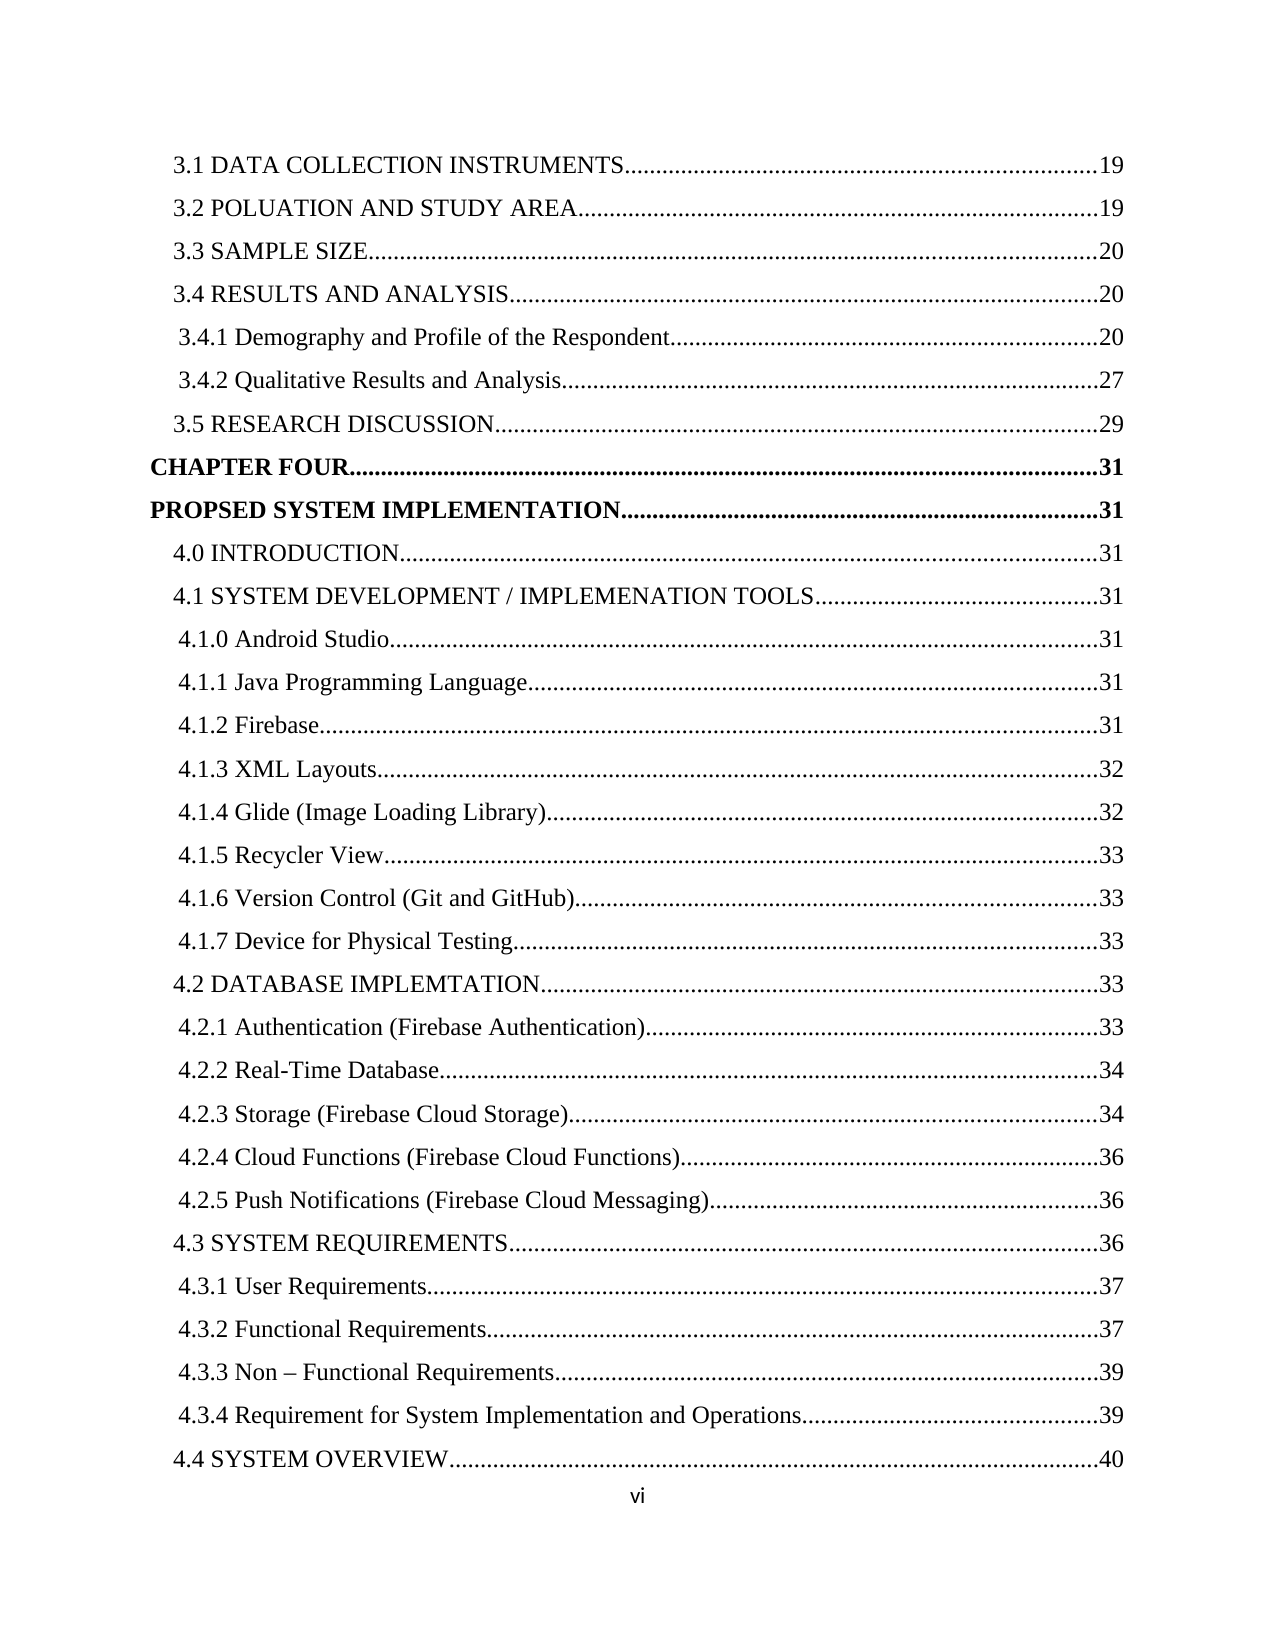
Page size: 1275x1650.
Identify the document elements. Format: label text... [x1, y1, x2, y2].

text CHAPTER FOUR 31 [150, 452, 1125, 481]
text 4.1.7 Device for Physical Testing 33 [178, 926, 1125, 955]
text 4.3.2 Functional Requirements 37 [178, 1314, 1125, 1343]
text 4.3.1 User Requirements 37 [178, 1271, 1125, 1300]
text 4.1.4 Glide (Image Loading Library) 32 [178, 797, 1125, 826]
text 4.2.4 Cloud Functions (Firebase Cloud Functions) 36 [178, 1142, 1125, 1171]
text 3.4.2 Qualitative Results and Analysis 27 [178, 366, 1125, 394]
text 3.3 SAMPLE SIZE 20 [173, 236, 1125, 265]
text 4.2.2 Real-Time Database 34 [178, 1056, 1125, 1084]
text 3.2 POLUATION AND STUDY AREA 19 [173, 193, 1125, 222]
text 4.1.0 Android Studio 31 [178, 624, 1125, 653]
text 4.3 SYSTEM REQUIREMENTS 36 [173, 1228, 1125, 1257]
text PROPSED SYSTEM IMPLEMENTATION 31 [150, 495, 1125, 524]
text 3.4.1 Demography and Profile of the Respondent 20 [178, 322, 1125, 351]
text 4.1.5 Recycler View 33 [178, 840, 1125, 869]
text 4.3.4 Requirement for System Implementation and Operations 39 [178, 1401, 1125, 1429]
text 4.1.1 Java Programming Language 31 [178, 667, 1125, 696]
text 4.1.2 Firebase 31 [178, 711, 1125, 739]
text 4.2.5 Push Notifications (Firebase Cloud Messaging) 36 [178, 1185, 1125, 1214]
text 4.2.1 Authentication (Firebase Authentication) 33 [178, 1012, 1125, 1041]
text 4.2 DATABASE IMPLEMTATION 33 [173, 969, 1125, 998]
text 4.4 SYSTEM OVERVIEW 40 [173, 1444, 1125, 1472]
text 4.1.6 Version Control (Git and GitHub) 33 [178, 883, 1125, 912]
text 3.1 DATA COLLECTION INSTRUMENTS 19 [173, 150, 1125, 179]
text 3.5 RESEARCH DISCUSSION 29 [173, 409, 1125, 437]
text 4.1.3 XML Layouts 32 [178, 754, 1125, 782]
text 4.3.3 Non – Functional Requirements 39 [178, 1357, 1125, 1386]
text 3.4 RESULTS AND ANALYSIS 20 [173, 279, 1125, 308]
text 4.0 INTRODUCTION 31 [173, 538, 1125, 567]
text 4.1 SYSTEM DEVELOPMENT / IMPLEMENATION TOOLS 31 [173, 581, 1125, 610]
text 4.2.3 Storage (Firebase Cloud Storage) 34 [178, 1099, 1125, 1127]
